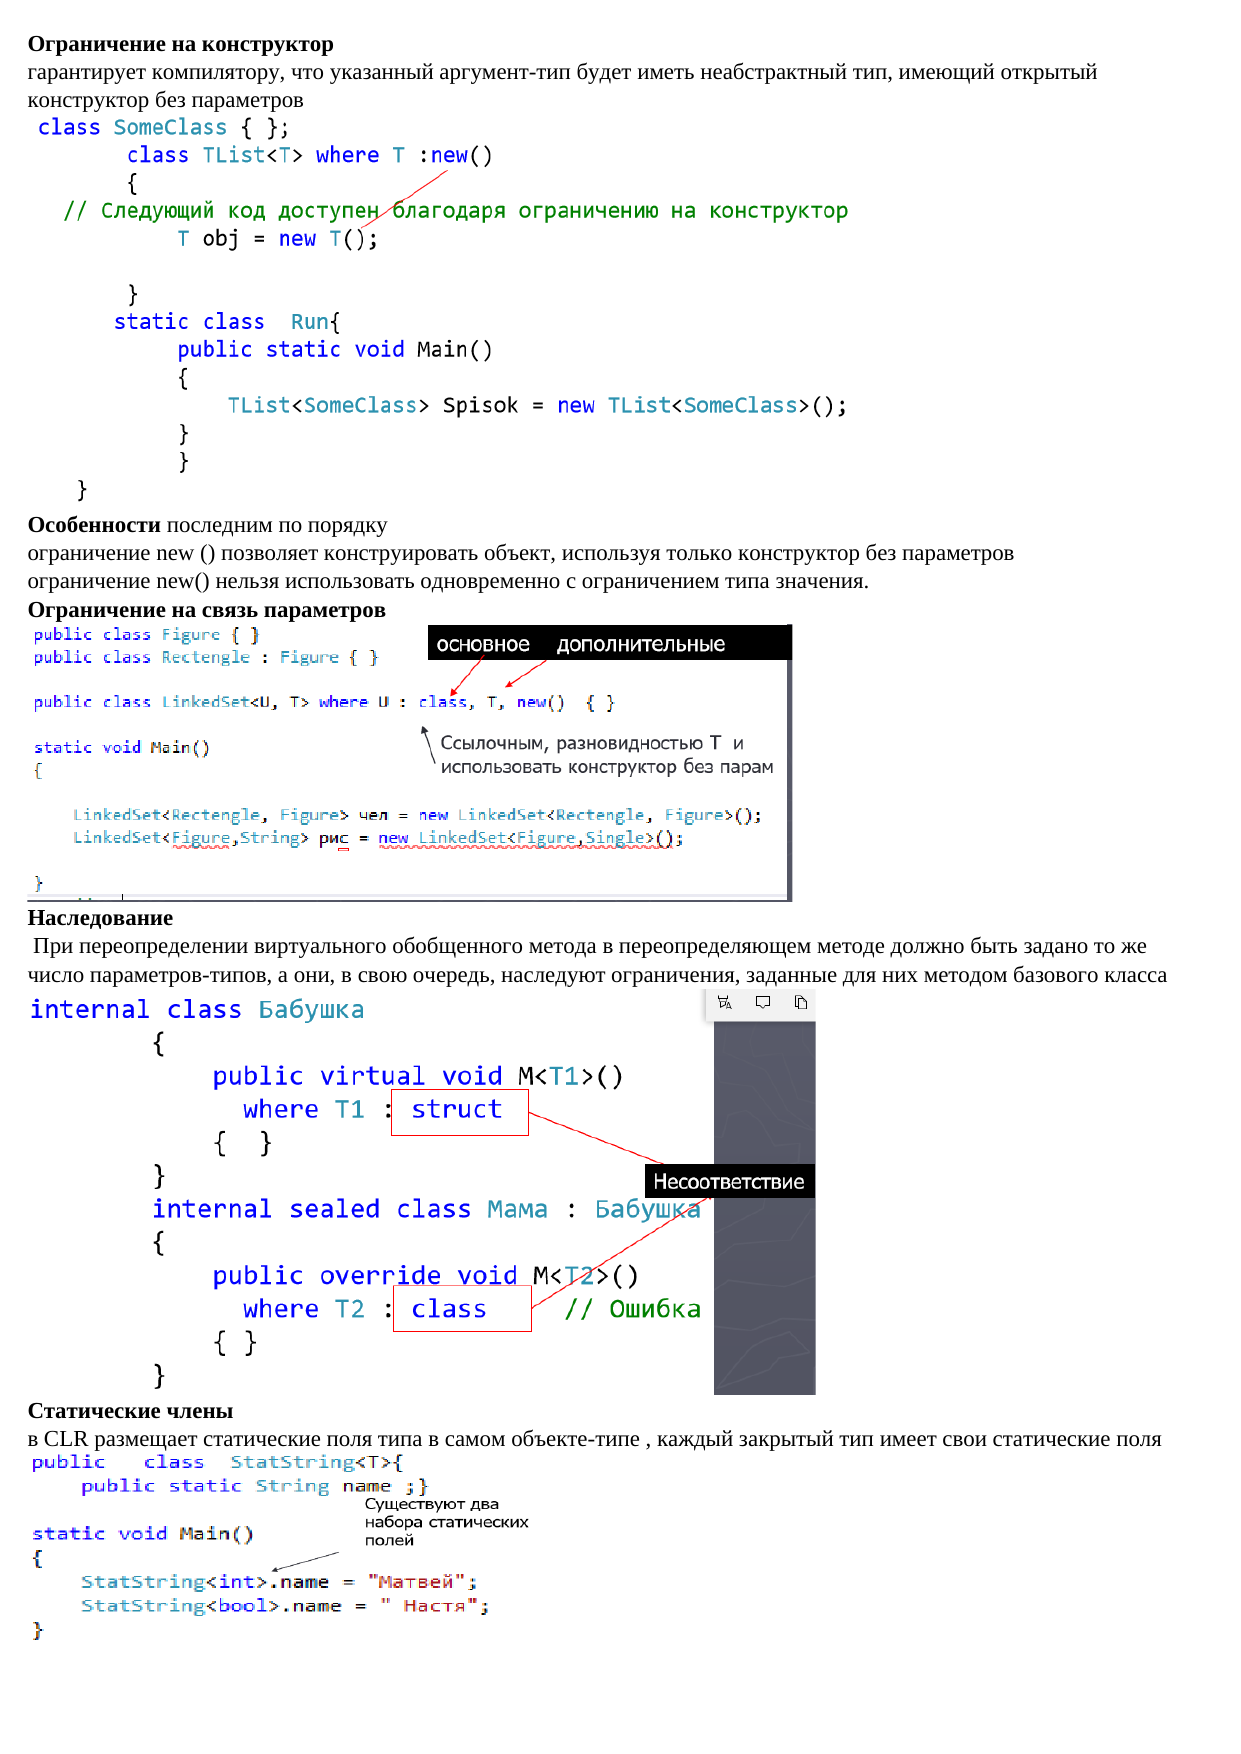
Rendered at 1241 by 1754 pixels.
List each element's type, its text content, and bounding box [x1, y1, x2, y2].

picture [27, 624, 793, 902]
picture [27, 1453, 534, 1644]
picture [27, 115, 877, 509]
picture [27, 989, 816, 1395]
